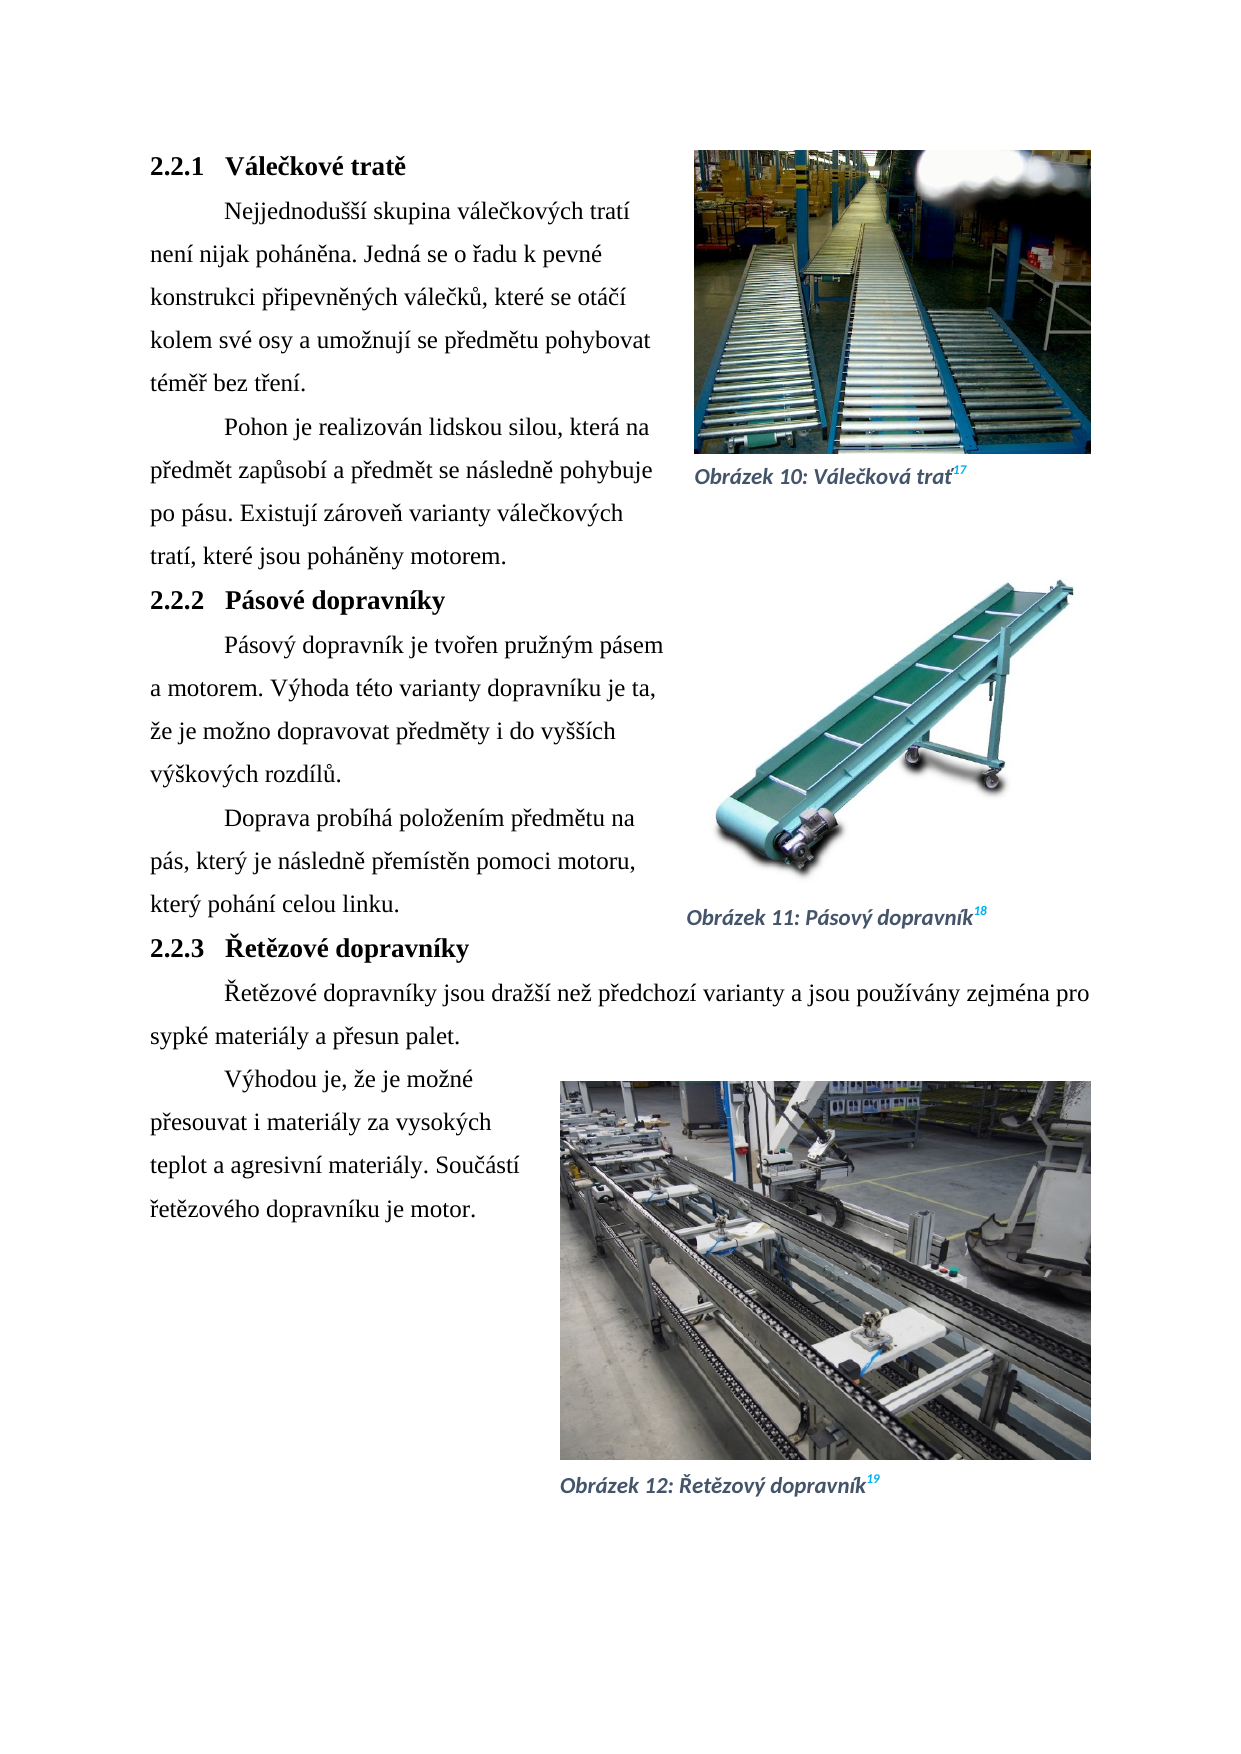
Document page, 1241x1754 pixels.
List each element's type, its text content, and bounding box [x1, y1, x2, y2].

picture [694, 150, 1091, 454]
list Řetězové dopravníky [150, 932, 1090, 963]
text Doprava probíhá položením předmětu na pás, který je následně přemístěn pomoci motoru, který pohání celou linku. [150, 803, 1090, 918]
text Pásový dopravník je tvořen pružným pásem a motorem. Výhoda této varianty dopravníku je ta, že je možno dopravovat předměty i do vyšších výškových rozdílů. [150, 630, 686, 788]
picture [686, 550, 1091, 894]
text Řetězové dopravníky jsou dražší než předchozí varianty a jsou používány zejména pro sypké materiály a přesun palet. [150, 978, 1090, 1050]
text Výhodou je, že je možné přesouvat i materiály za vysokých teplot a agresivní materiály. Součástí řetězového dopravníku je motor. [150, 1064, 1090, 1222]
text Pohon je realizován lidskou silou, která na předmět zapůsobí a předmět se následně pohybuje po pásu. Existují zároveň varianty válečkových tratí, které jsou poháněny motorem. [150, 412, 1090, 570]
picture [560, 1081, 1091, 1460]
list Pásové dopravníky [150, 584, 686, 615]
text Nejjednodušší skupina válečkových tratí není nijak poháněna. Jedná se o řadu k pevné konstrukci připevněných válečků, které se otáčí kolem své osy a umožnují se předmětu pohybovat téměř bez tření. [150, 196, 694, 397]
list Válečkové tratě [150, 150, 694, 181]
